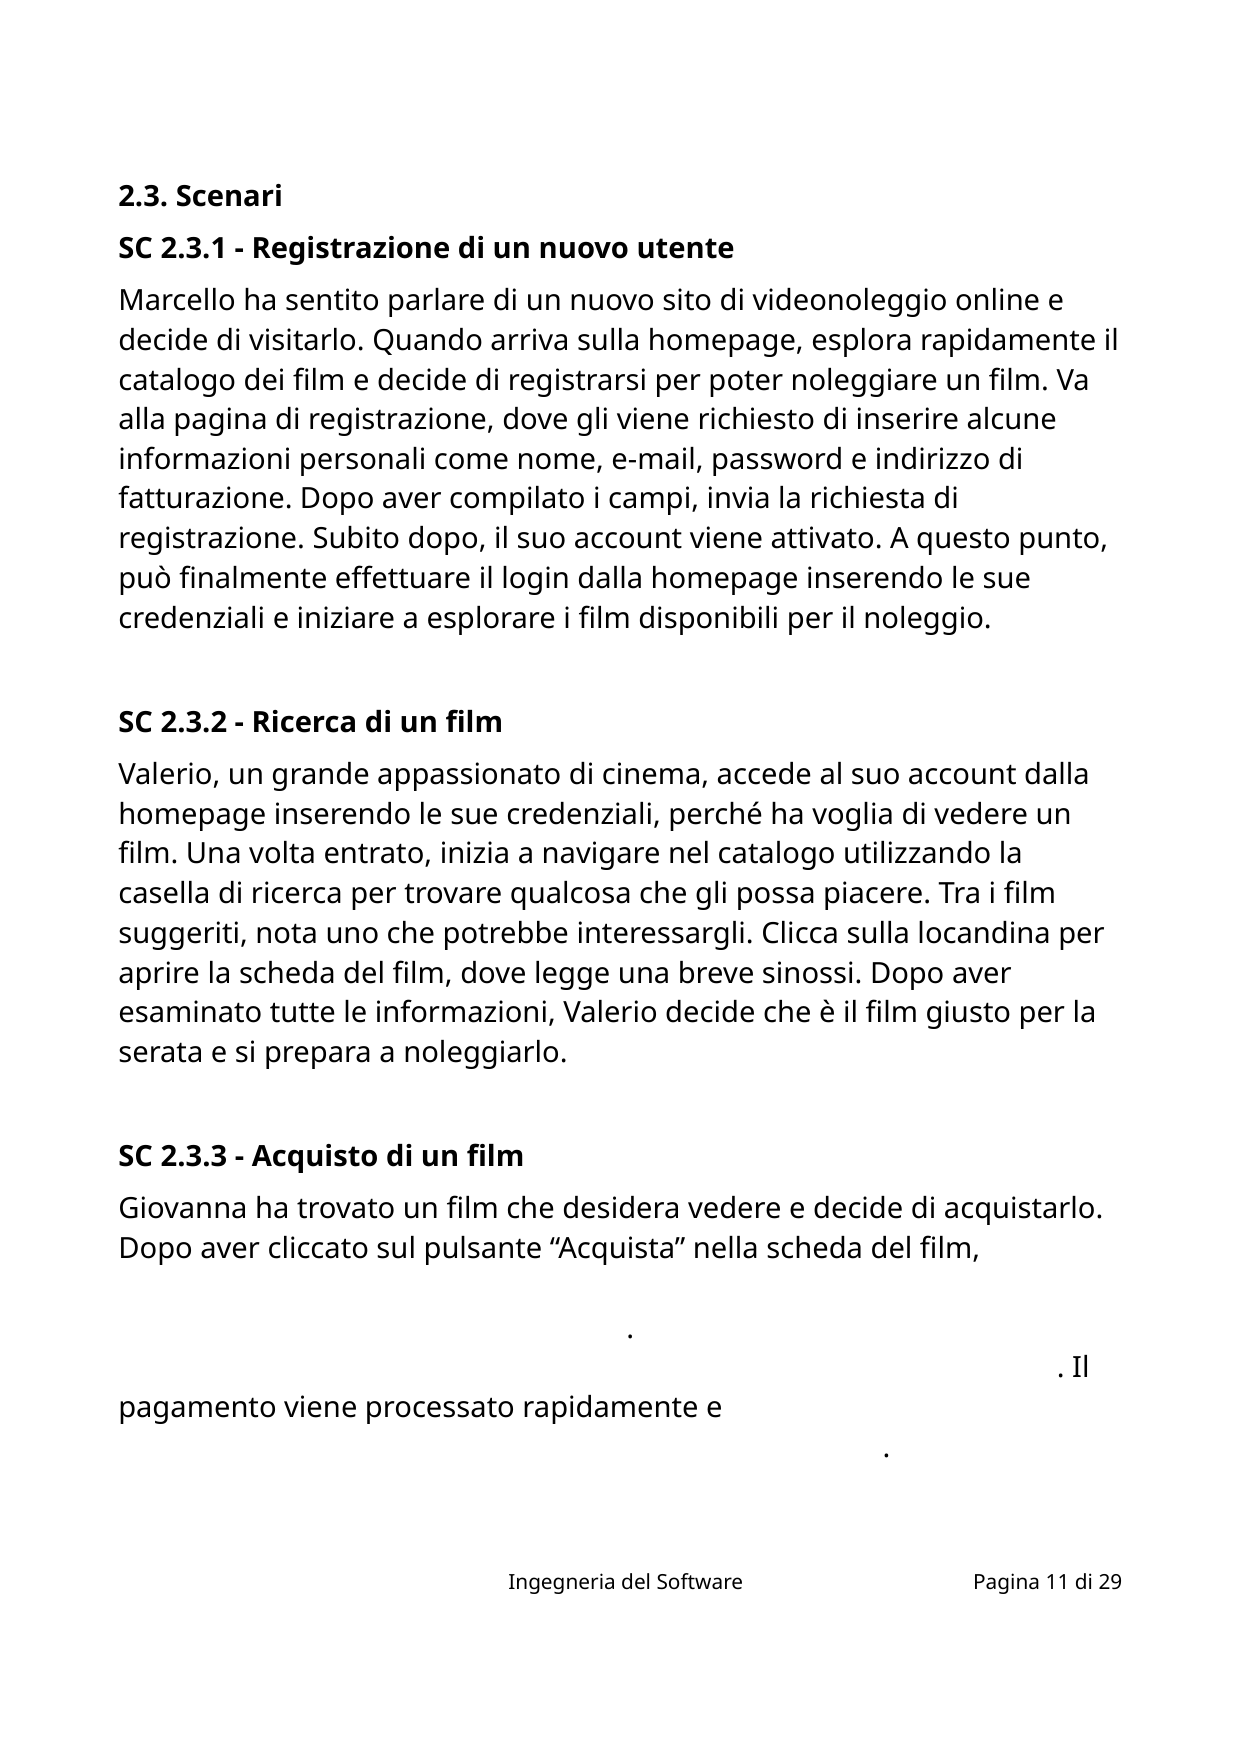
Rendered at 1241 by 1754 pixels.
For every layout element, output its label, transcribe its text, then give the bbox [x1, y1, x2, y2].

text SC 2.3.3 - Acquisto di un film [118, 1136, 1122, 1175]
text SC 2.3.1 - Registrazione di un nuovo utente [118, 227, 1122, 267]
text Marcello ha sentito parlare di un nuovo sito di videonoleggio online e decide di visitarlo. Quando arriva sulla homepage, esplora rapidamente il catalogo dei film e decide di registrarsi per poter noleggiare un film. Va alla pagina di registrazione, dove gli viene richiesto di inserire alcune informazioni personali come nome, e-mail, password e indirizzo di fatturazione. Dopo aver compilato i campi, invia la richiesta di registrazione. Subito dopo, il suo account viene attivato. A questo punto, può finalmente effettuare il login dalla homepage inserendo le sue credenziali e iniziare a esplorare i film disponibili per il noleggio. [118, 279, 1122, 637]
text Giovanna ha trovato un film che desidera vedere e decide di acquistarlo. Dopo aver cliccato sul pulsante “Acquista” nella scheda del film, viene indirizzata alla pagina successiva che gli mostra il carrello con il riepilogo del film selezionato e l'importo totale. Conferma l'acquisto premendo il pulsante “Ordina” ed effettua il pagamento con il suo credito residuo. Il pagamento viene processato rapidamente e Giovanna riceve immediatamente una notifica con il riepilogo dell’ordine. [118, 1188, 1122, 1466]
text Valerio, un grande appassionato di cinema, accede al suo account dalla homepage inserendo le sue credenziali, perché ha voglia di vedere un film. Una volta entrato, inizia a navigare nel catalogo utilizzando la casella di ricerca per trovare qualcosa che gli possa piacere. Tra i film suggeriti, nota uno che potrebbe interessargli. Clicca sulla locandina per aprire la scheda del film, dove legge una breve sinossi. Dopo aver esaminato tutte le informazioni, Valerio decide che è il film giusto per la serata e si prepara a noleggiarlo. [118, 753, 1122, 1071]
text SC 2.3.2 - Ricerca di un film [118, 701, 1122, 741]
text 2.3. Scenari [118, 175, 1122, 215]
